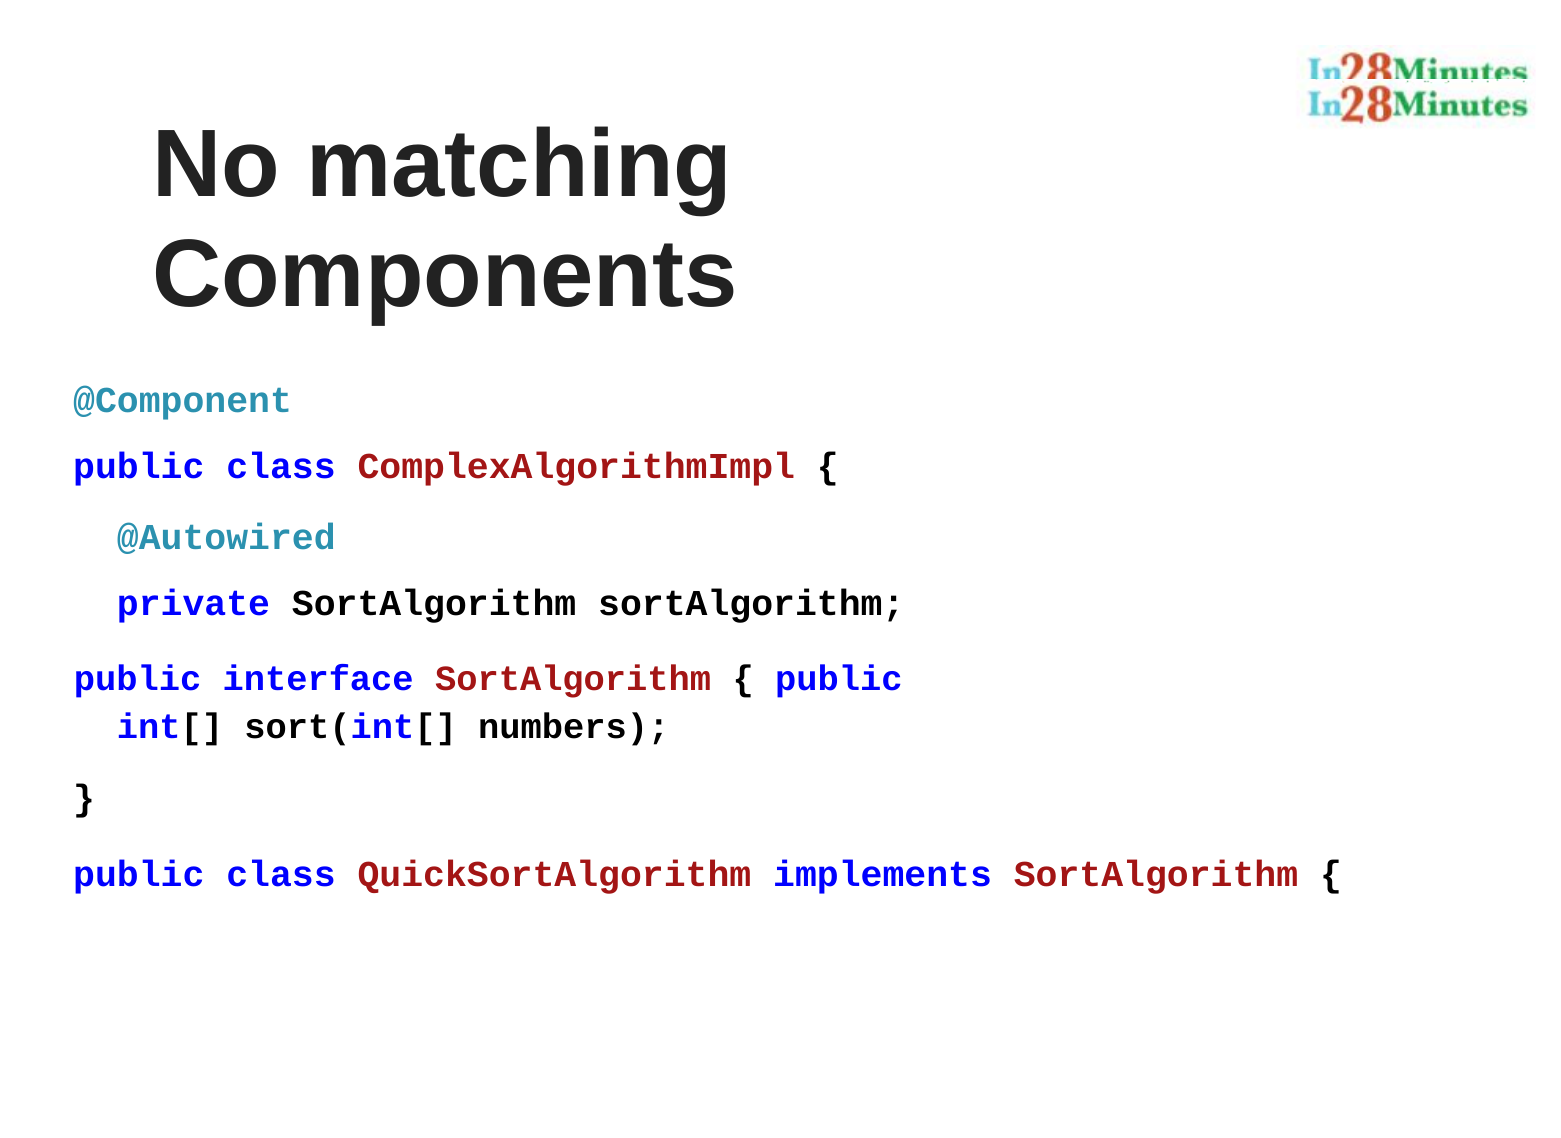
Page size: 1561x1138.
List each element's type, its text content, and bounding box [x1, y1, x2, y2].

text public class ComplexAlgorithmImpl { [73, 448, 1489, 489]
text public interface SortAlgorithm { public int[] sort(int[] numbers); [73, 661, 950, 749]
text No matching Components [152, 107, 1489, 327]
text private SortAlgorithm sortAlgorithm; [117, 585, 1489, 626]
text @Autowired [117, 519, 1489, 561]
text @Component [73, 382, 1489, 424]
text } [73, 780, 1489, 822]
picture [1272, 45, 1536, 212]
text public class QuickSortAlgorithm implements SortAlgorithm { [73, 856, 1489, 898]
